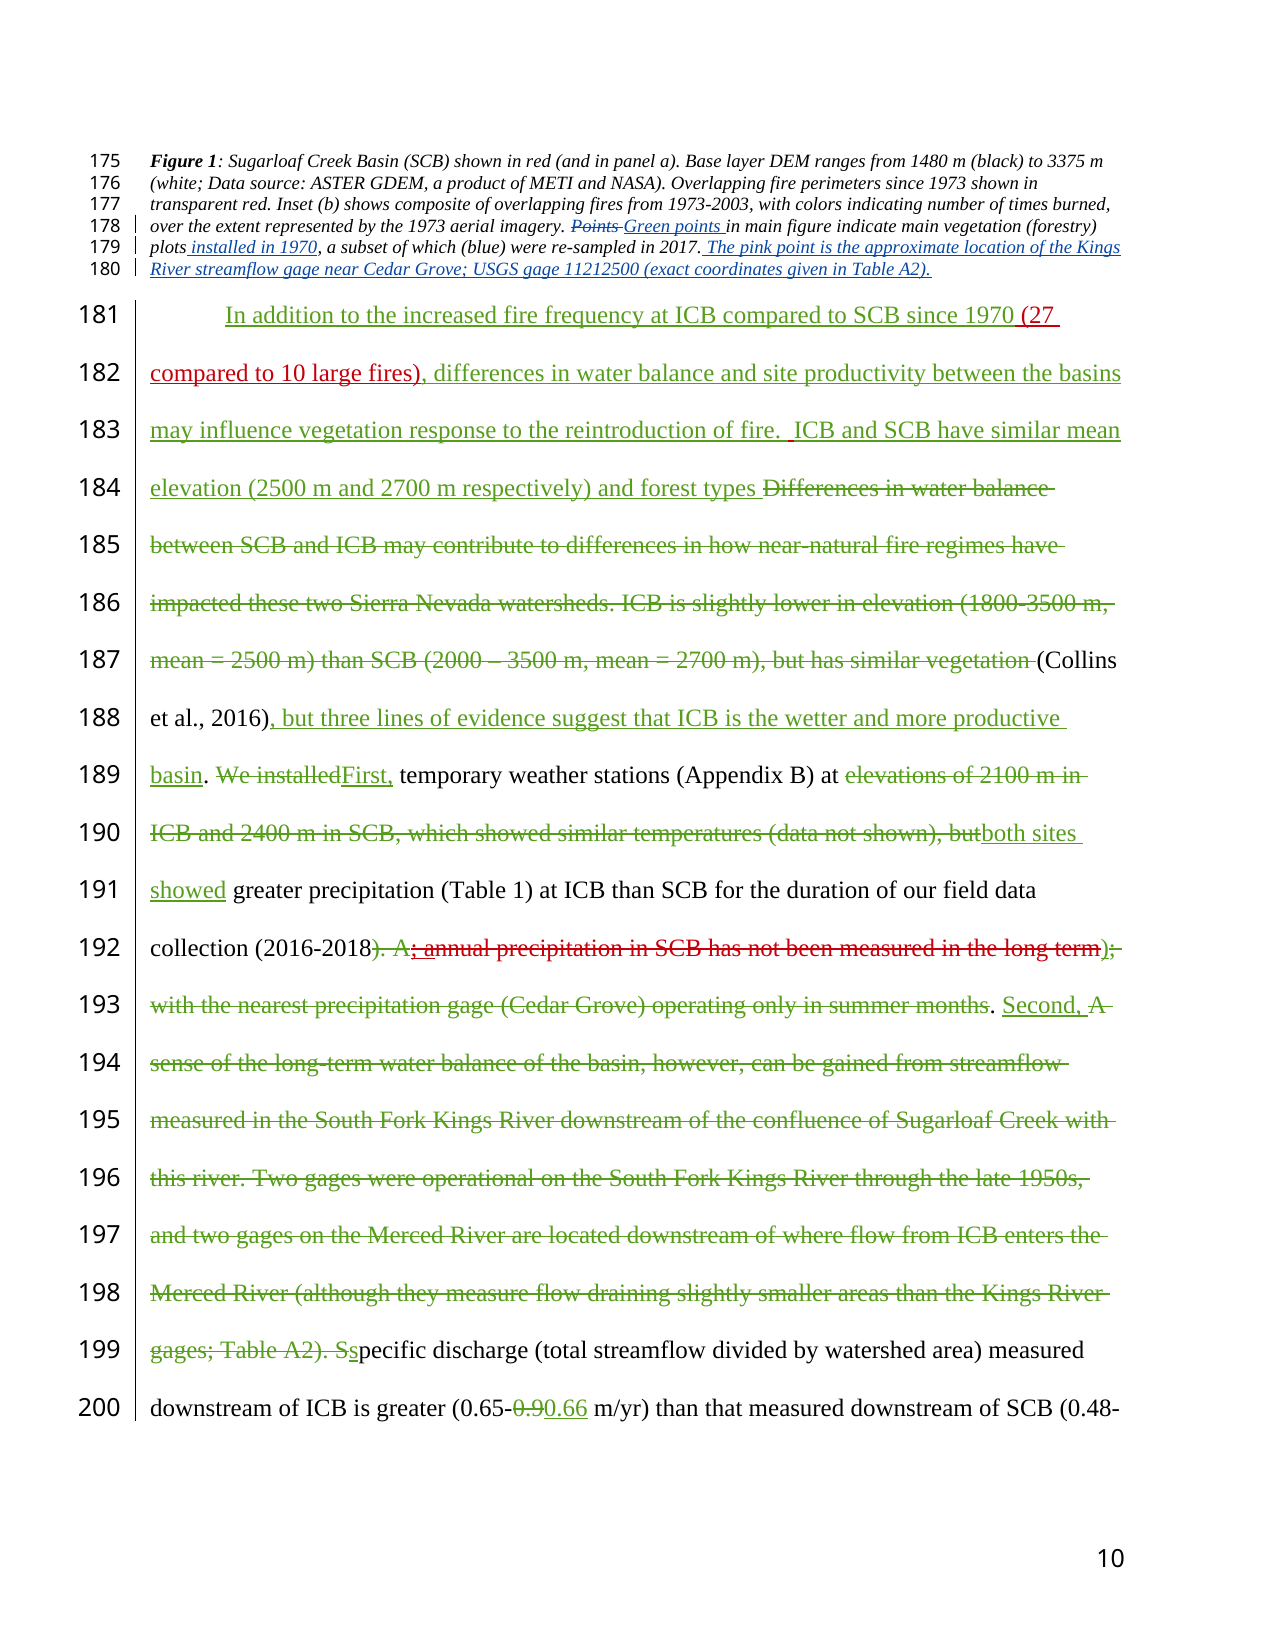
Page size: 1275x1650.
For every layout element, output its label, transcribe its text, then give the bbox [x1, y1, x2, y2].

text Figure 1: Sugarloaf Creek Basin (SCB) shown in red (and in panel a). Base layer DEM ranges from 1480 m (black) to 3375 m (white; Data source: ASTER GDEM, a product of METI and NASA). Overlapping fire perimeters since 1973 shown in transparent red. Inset (b) shows composite of overlapping fires from 1973-2003, with colors indicating number of times burned, over the extent represented by the 1973 aerial imagery. in main figure indicate main vegetation (forestry) plots, a subset of which (blue) were re-sampled in 2017. [150, 150, 1125, 279]
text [150, 300, 1125, 1421]
